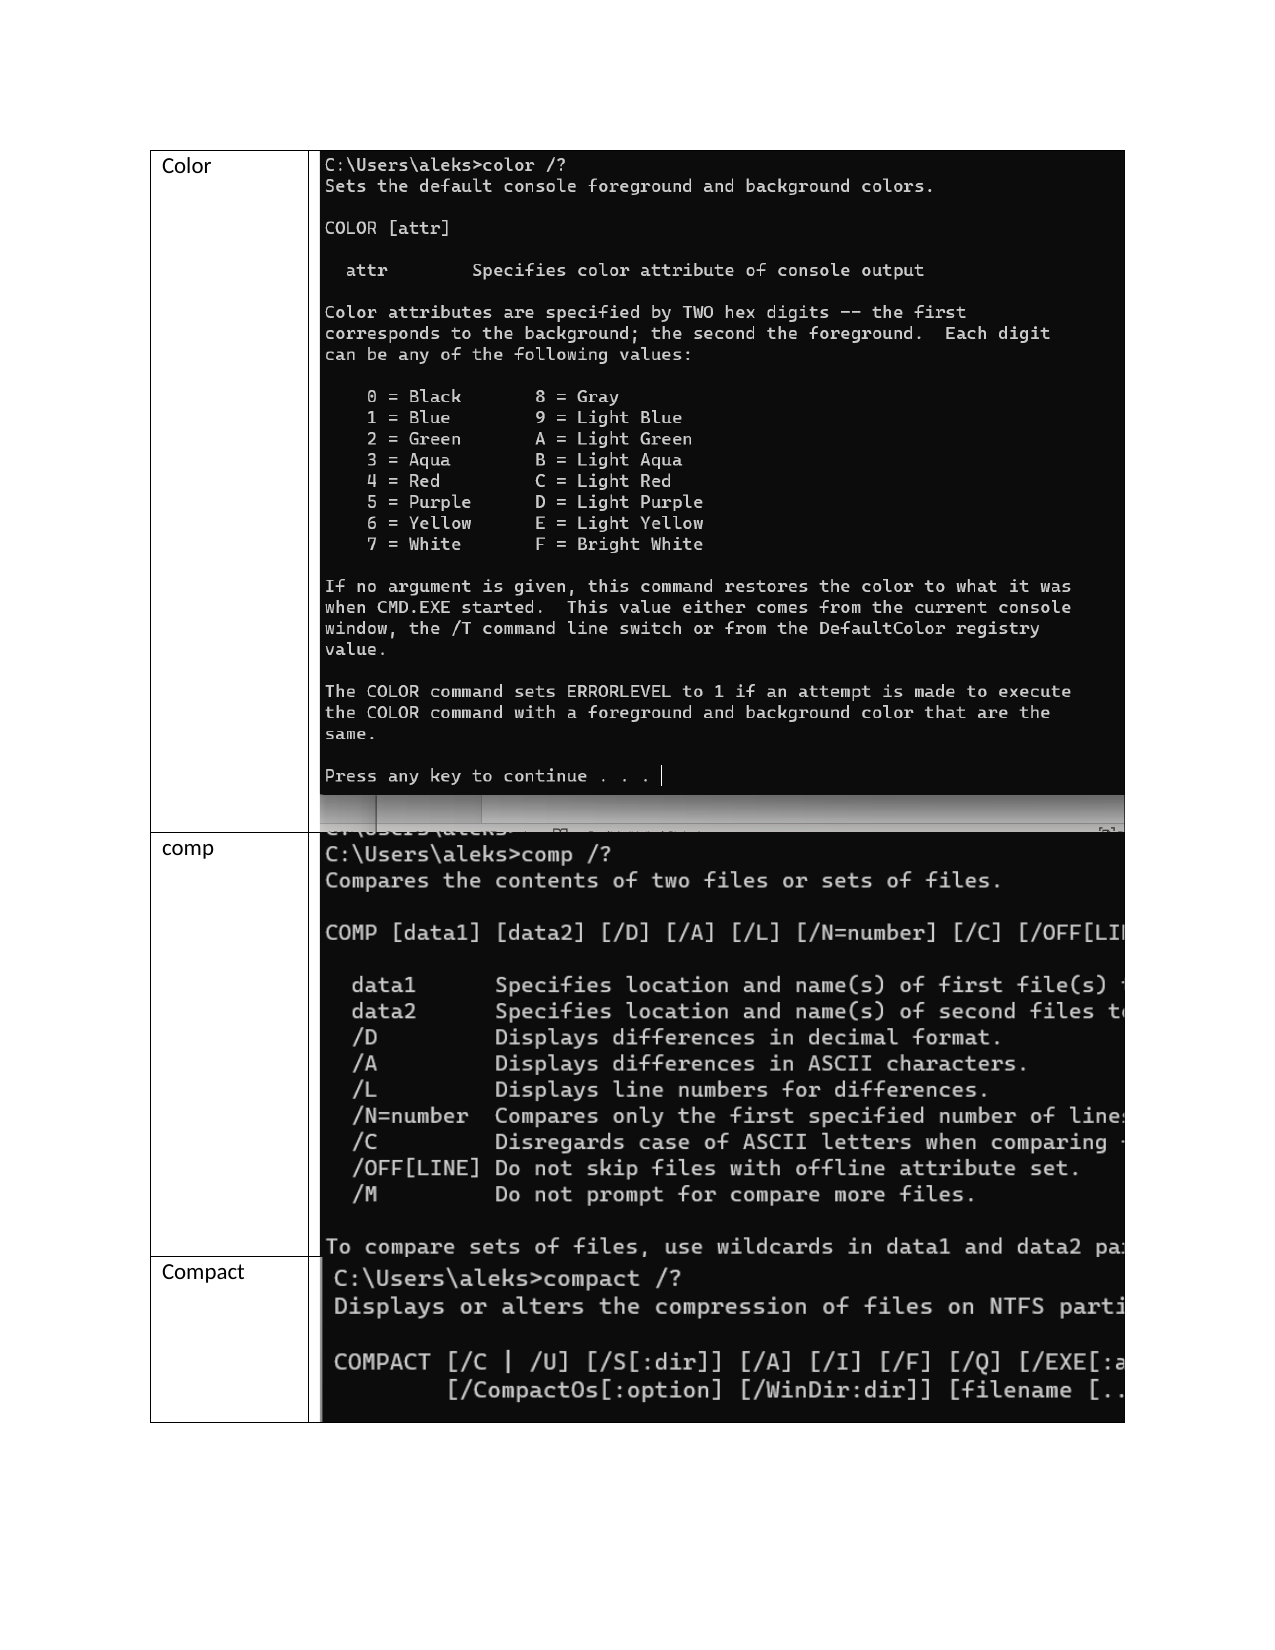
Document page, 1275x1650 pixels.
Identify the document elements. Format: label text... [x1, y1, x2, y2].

table_cell comp [151, 833, 308, 1256]
picture [319, 151, 1125, 1422]
table_cell Compact [151, 1257, 308, 1422]
table_cell [309, 833, 319, 1256]
table_cell [309, 1257, 319, 1422]
table_cell Color [151, 151, 308, 832]
table_cell [309, 151, 319, 832]
